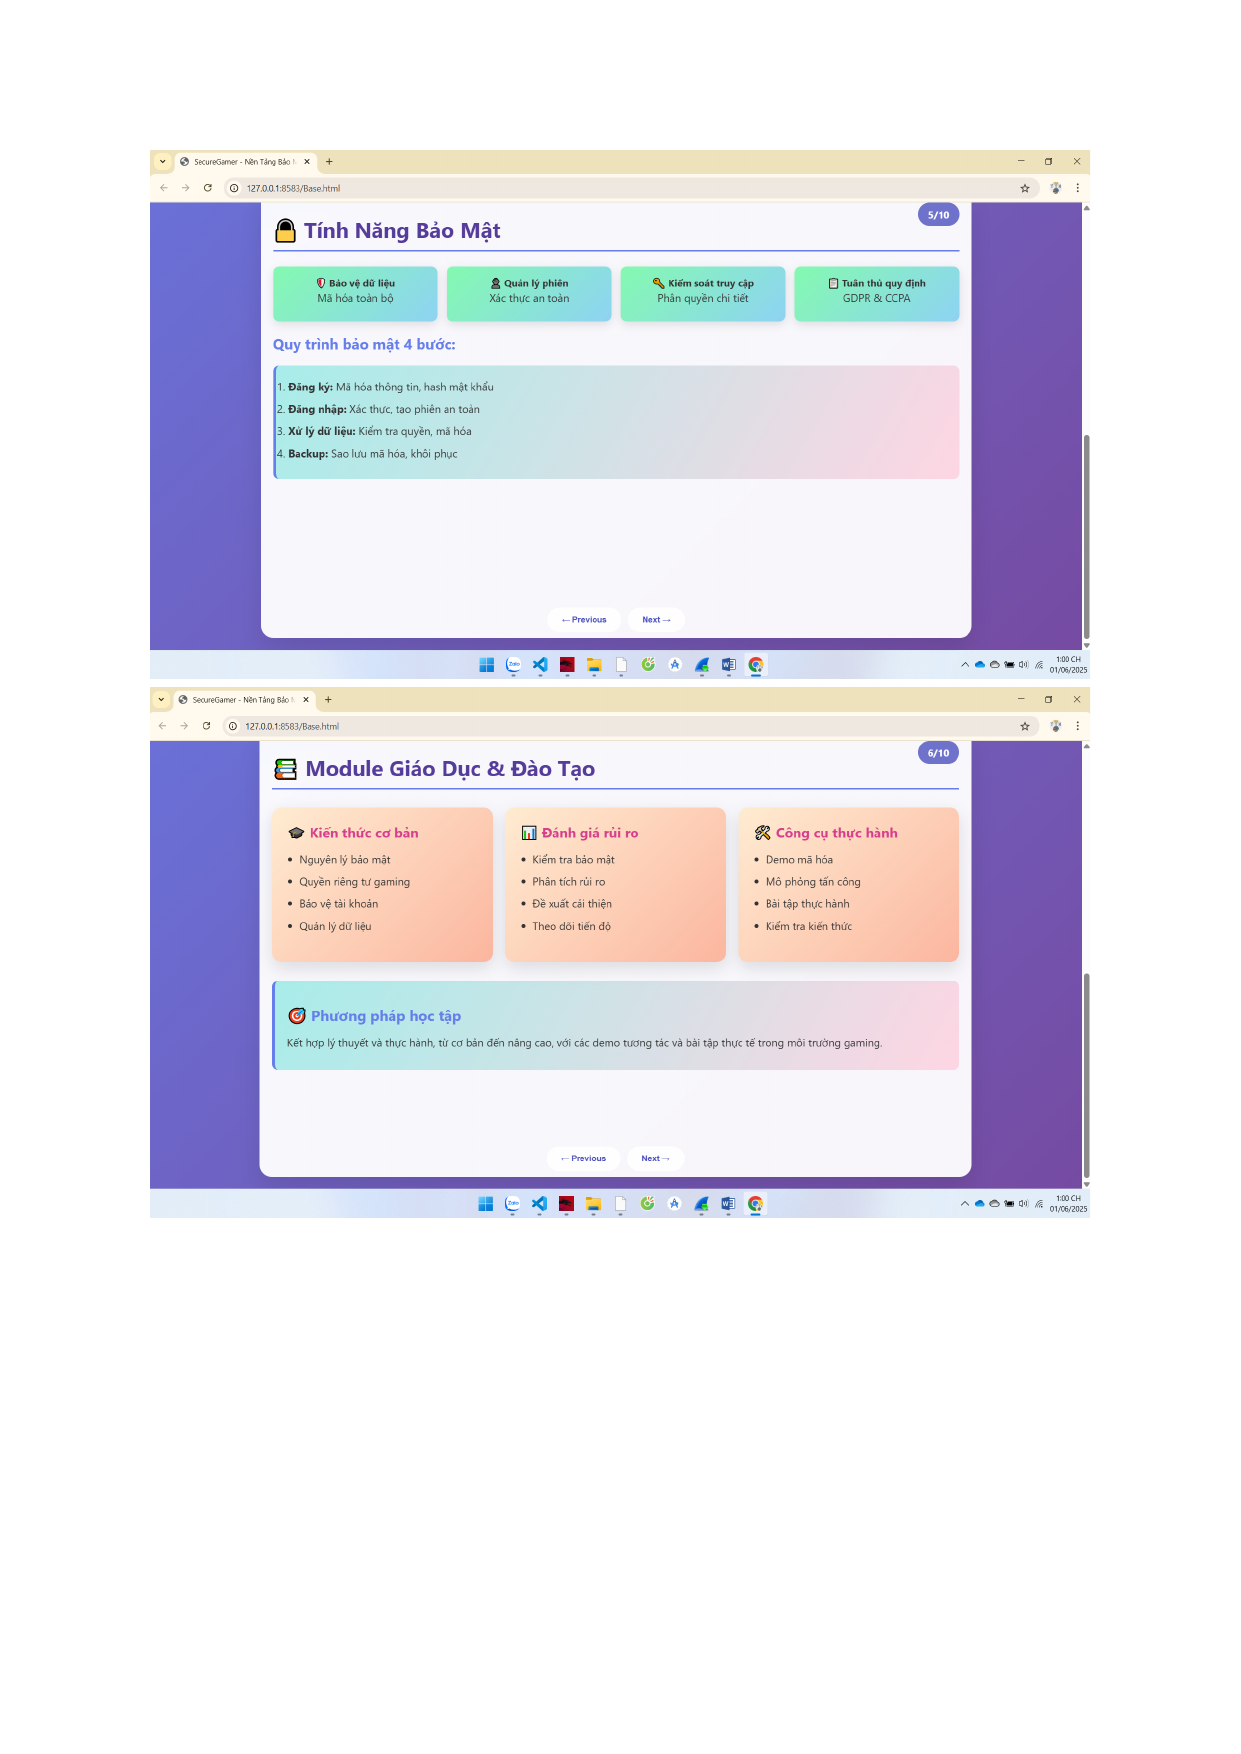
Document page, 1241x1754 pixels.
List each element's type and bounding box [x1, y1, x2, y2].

picture [150, 687, 1091, 1218]
picture [150, 150, 1091, 679]
